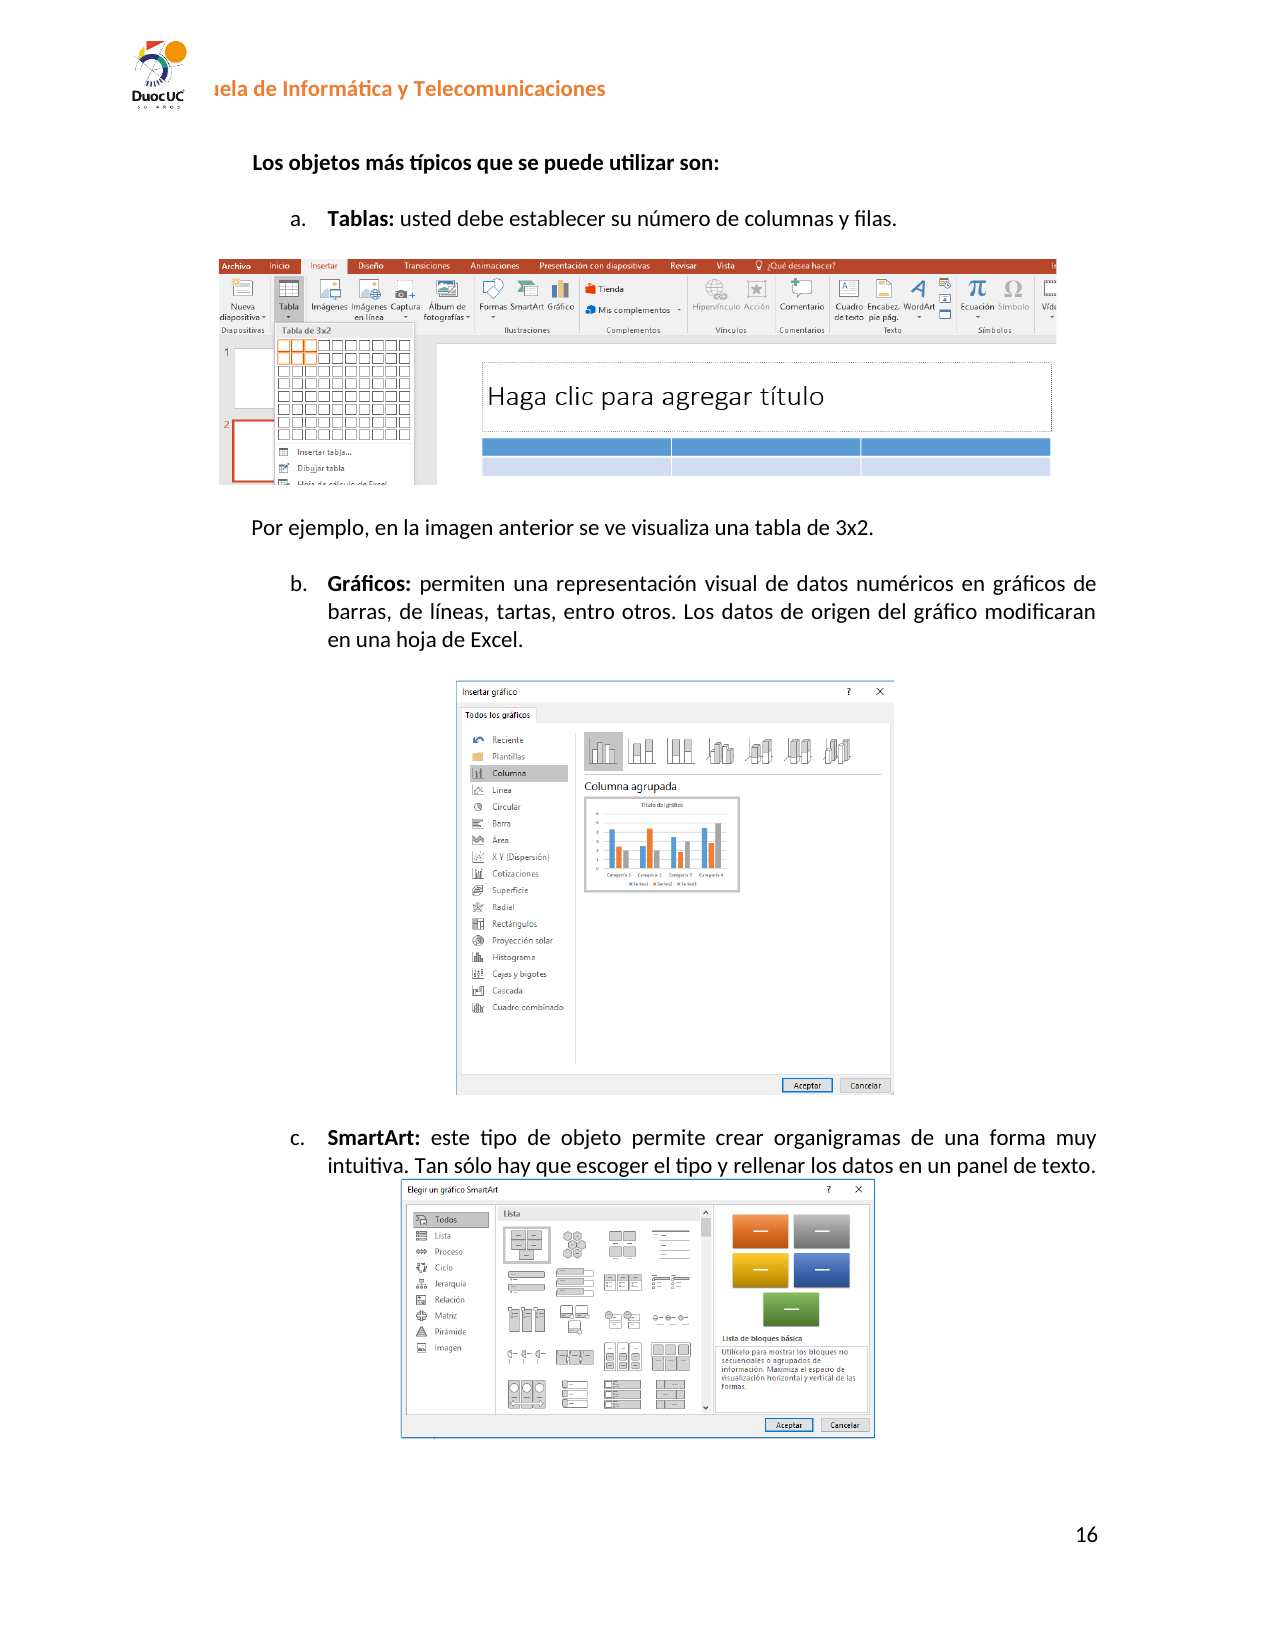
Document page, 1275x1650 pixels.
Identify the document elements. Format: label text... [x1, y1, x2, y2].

list Gráficos: permiten una representación visual de datos numéricos en gráficos de barras, de líneas, tartas, entro otros. Los datos de origen del gráfico modificaran en una hoja de Excel. [290, 569, 1098, 653]
list SmartArt: este tipo de objeto permite crear organigramas de una forma muy intuitiva. Tan sólo hay que escoger el tipo y rellenar los datos en un panel de texto. [290, 1123, 1098, 1179]
picture [101, 39, 214, 108]
text Por ejemplo, en la imagen anterior se ve visualiza una tabla de 3x2. [177, 513, 1098, 541]
picture [218, 259, 1057, 485]
picture [400, 1178, 876, 1439]
picture [456, 680, 895, 1095]
list Tablas: usted debe establecer su número de columnas y filas. [290, 204, 1098, 232]
list Los objetos más típicos que se puede utilizar son: [252, 148, 1098, 176]
